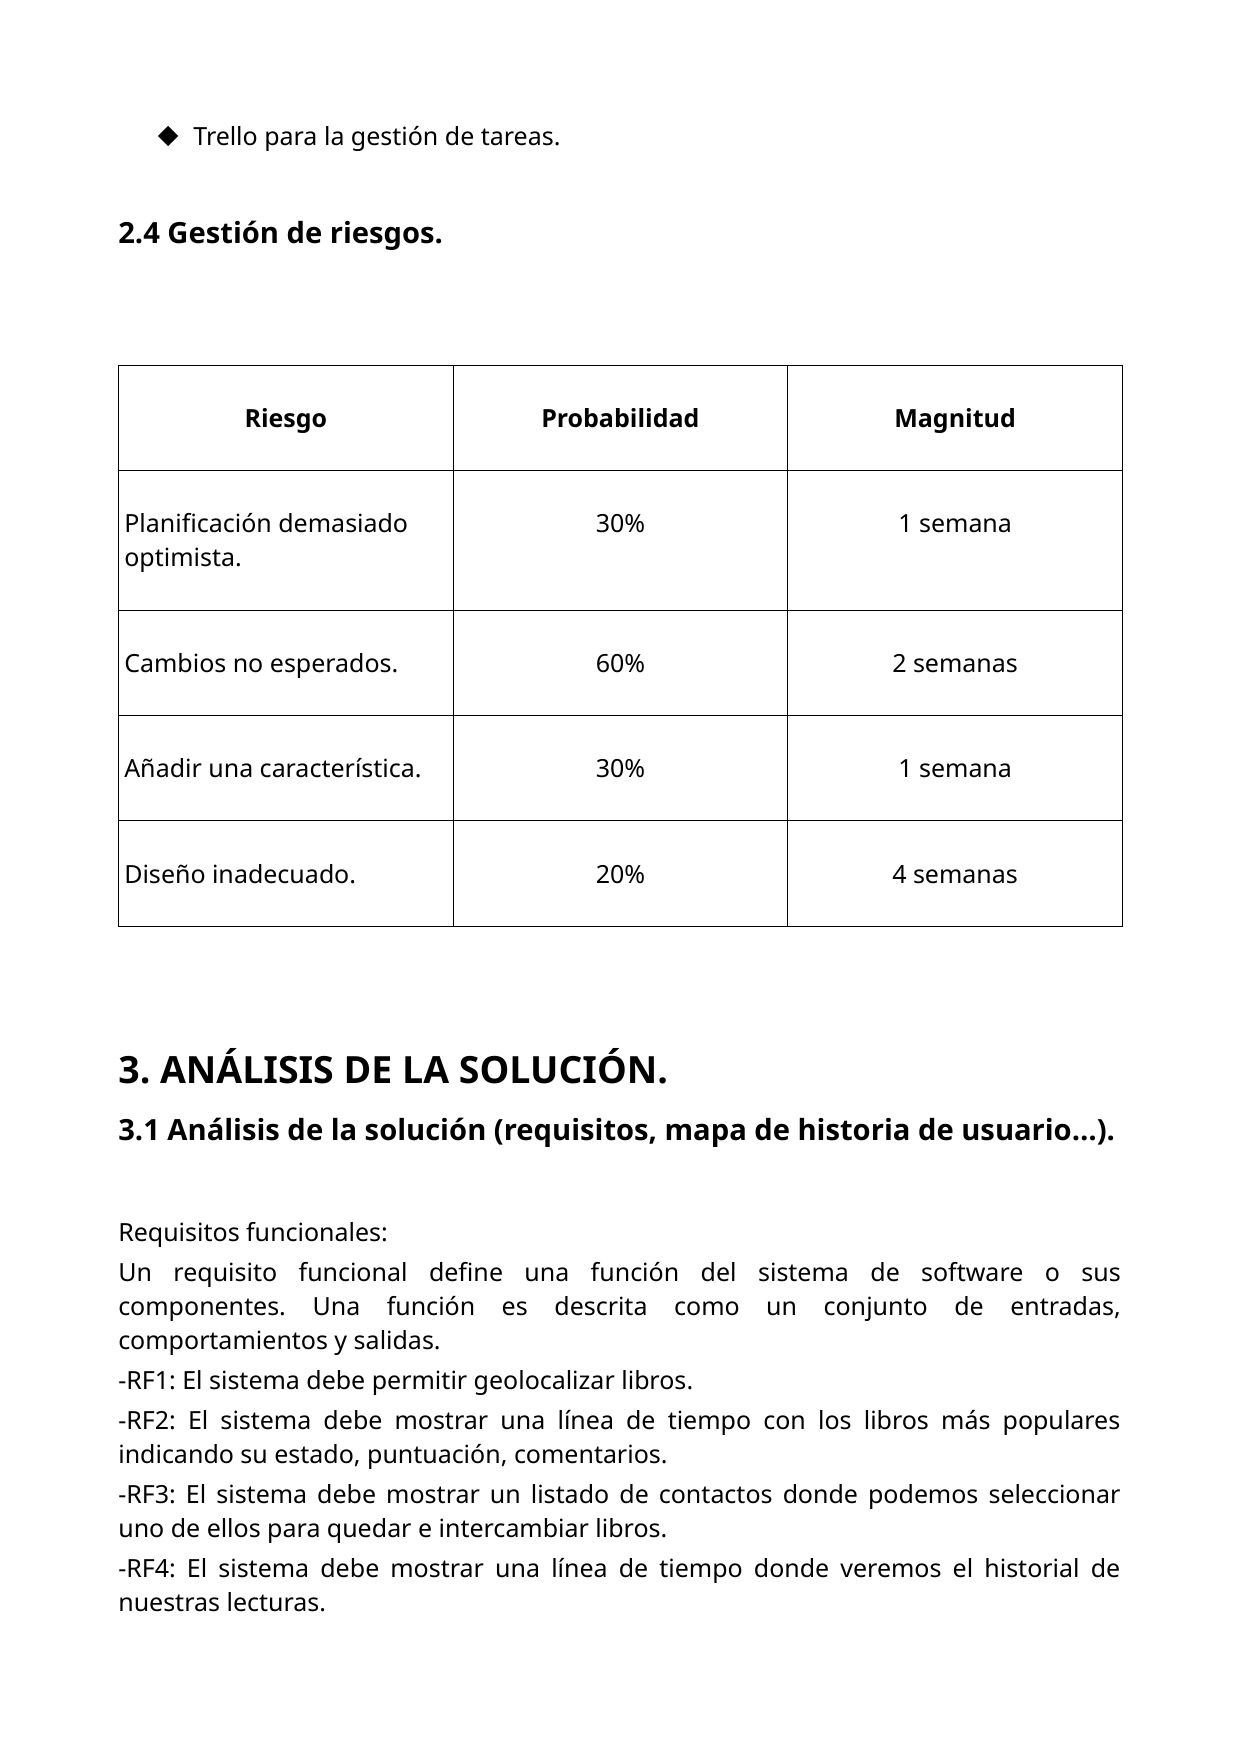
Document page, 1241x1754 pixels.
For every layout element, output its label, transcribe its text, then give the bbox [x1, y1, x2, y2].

text -RF2: El sistema debe mostrar una línea de tiempo con los libros más populares [118, 1403, 1122, 1471]
table_header [119, 366, 453, 470]
table_cell [788, 716, 1122, 820]
text -RF4: El sistema debe mostrar una línea de tiempo donde veremos el historial [118, 1551, 1122, 1619]
table_cell [454, 611, 787, 715]
subtitle Análisis de la solución (requisitos, mapa de historia de usuario…) [118, 1109, 1122, 1148]
subtitle 3. ANÁLISIS DE LA SOLUCIÓN [118, 1043, 1122, 1094]
table_cell [788, 611, 1122, 715]
table_cell [119, 716, 453, 820]
table_cell [454, 716, 787, 820]
text -RF1: El sistema debe permitir geolocalizar libros. [118, 1363, 1122, 1397]
table_cell [788, 821, 1122, 926]
subtitle Gestión de riesgos [118, 213, 1122, 252]
text Requisitos funcionales: [118, 1215, 1122, 1249]
table_header [454, 366, 787, 470]
table_cell [454, 471, 787, 609]
table_cell [454, 821, 787, 926]
table_cell [119, 611, 453, 715]
table_header [788, 366, 1122, 470]
table_cell [119, 471, 453, 609]
table_cell [119, 821, 453, 926]
text Un requisito funcional define una función del sistema de software o sus [118, 1255, 1122, 1357]
text -RF3: El sistema debe mostrar un listado de contactos donde podemos [118, 1477, 1122, 1545]
table_cell [788, 471, 1122, 609]
